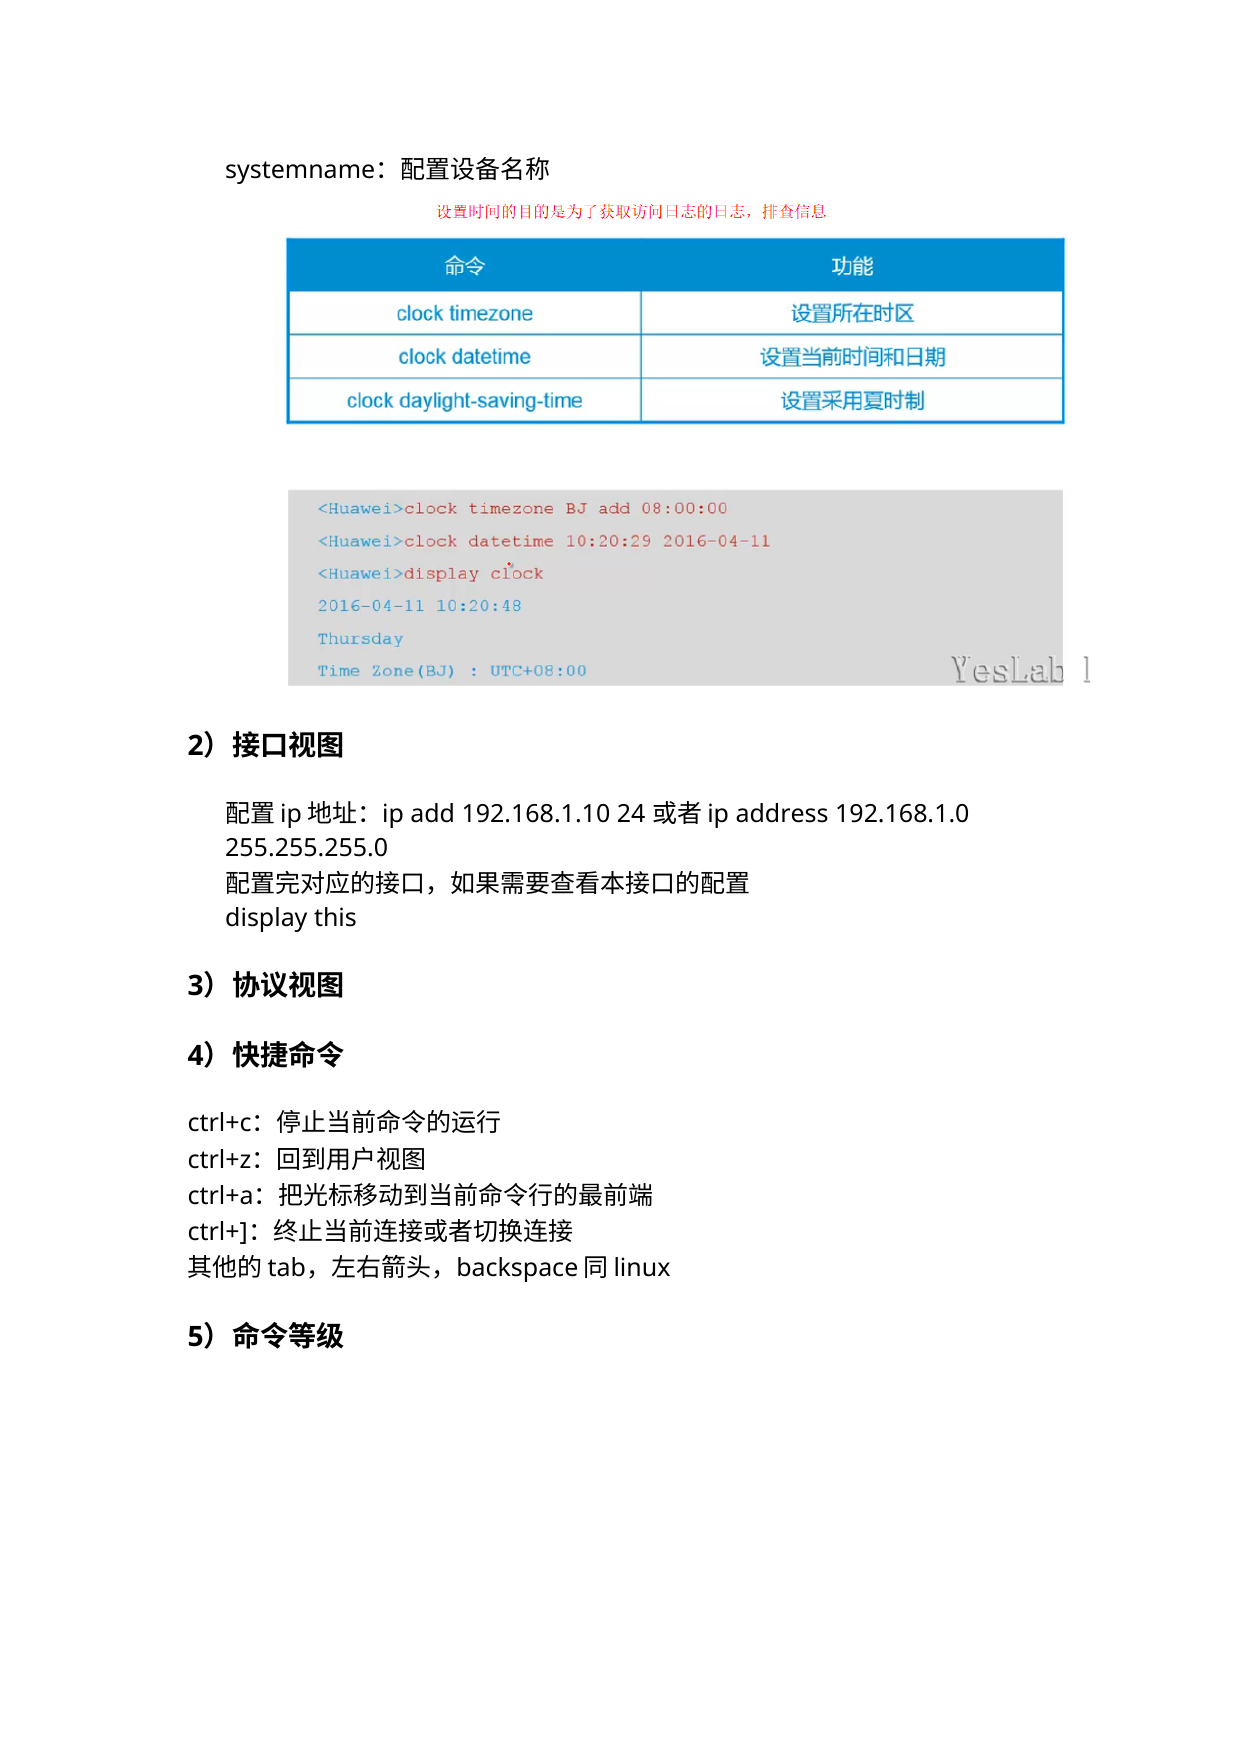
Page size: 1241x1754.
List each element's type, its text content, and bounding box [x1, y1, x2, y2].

text ctrl+z：回到用户视图 [187, 1139, 1053, 1175]
list 配置ip地址：ip add 192.168.1.10 24 或者ip address 192.168.1.0 255.255.255.0 [225, 793, 1053, 863]
text ctrl+]：终止当前连接或者切换连接 [187, 1212, 1053, 1248]
subtitle 2）接口视图 [187, 723, 1053, 764]
text ctrl+a：把光标移动到当前命令行的最前端 [187, 1175, 1053, 1212]
subtitle 5）命令等级 [187, 1313, 1053, 1354]
list systemname：配置设备名称 [225, 150, 1053, 186]
picture [225, 186, 1091, 694]
subtitle 4）快捷命令 [187, 1033, 1053, 1074]
text ctrl+c：停止当前命令的运行 [187, 1103, 1053, 1139]
text 其他的tab，左右箭头，backspace同linux [187, 1248, 1053, 1284]
list display this [225, 900, 1053, 934]
list 配置完对应的接口，如果需要查看本接口的配置 [225, 863, 1053, 900]
subtitle 3）协议视图 [187, 963, 1053, 1004]
